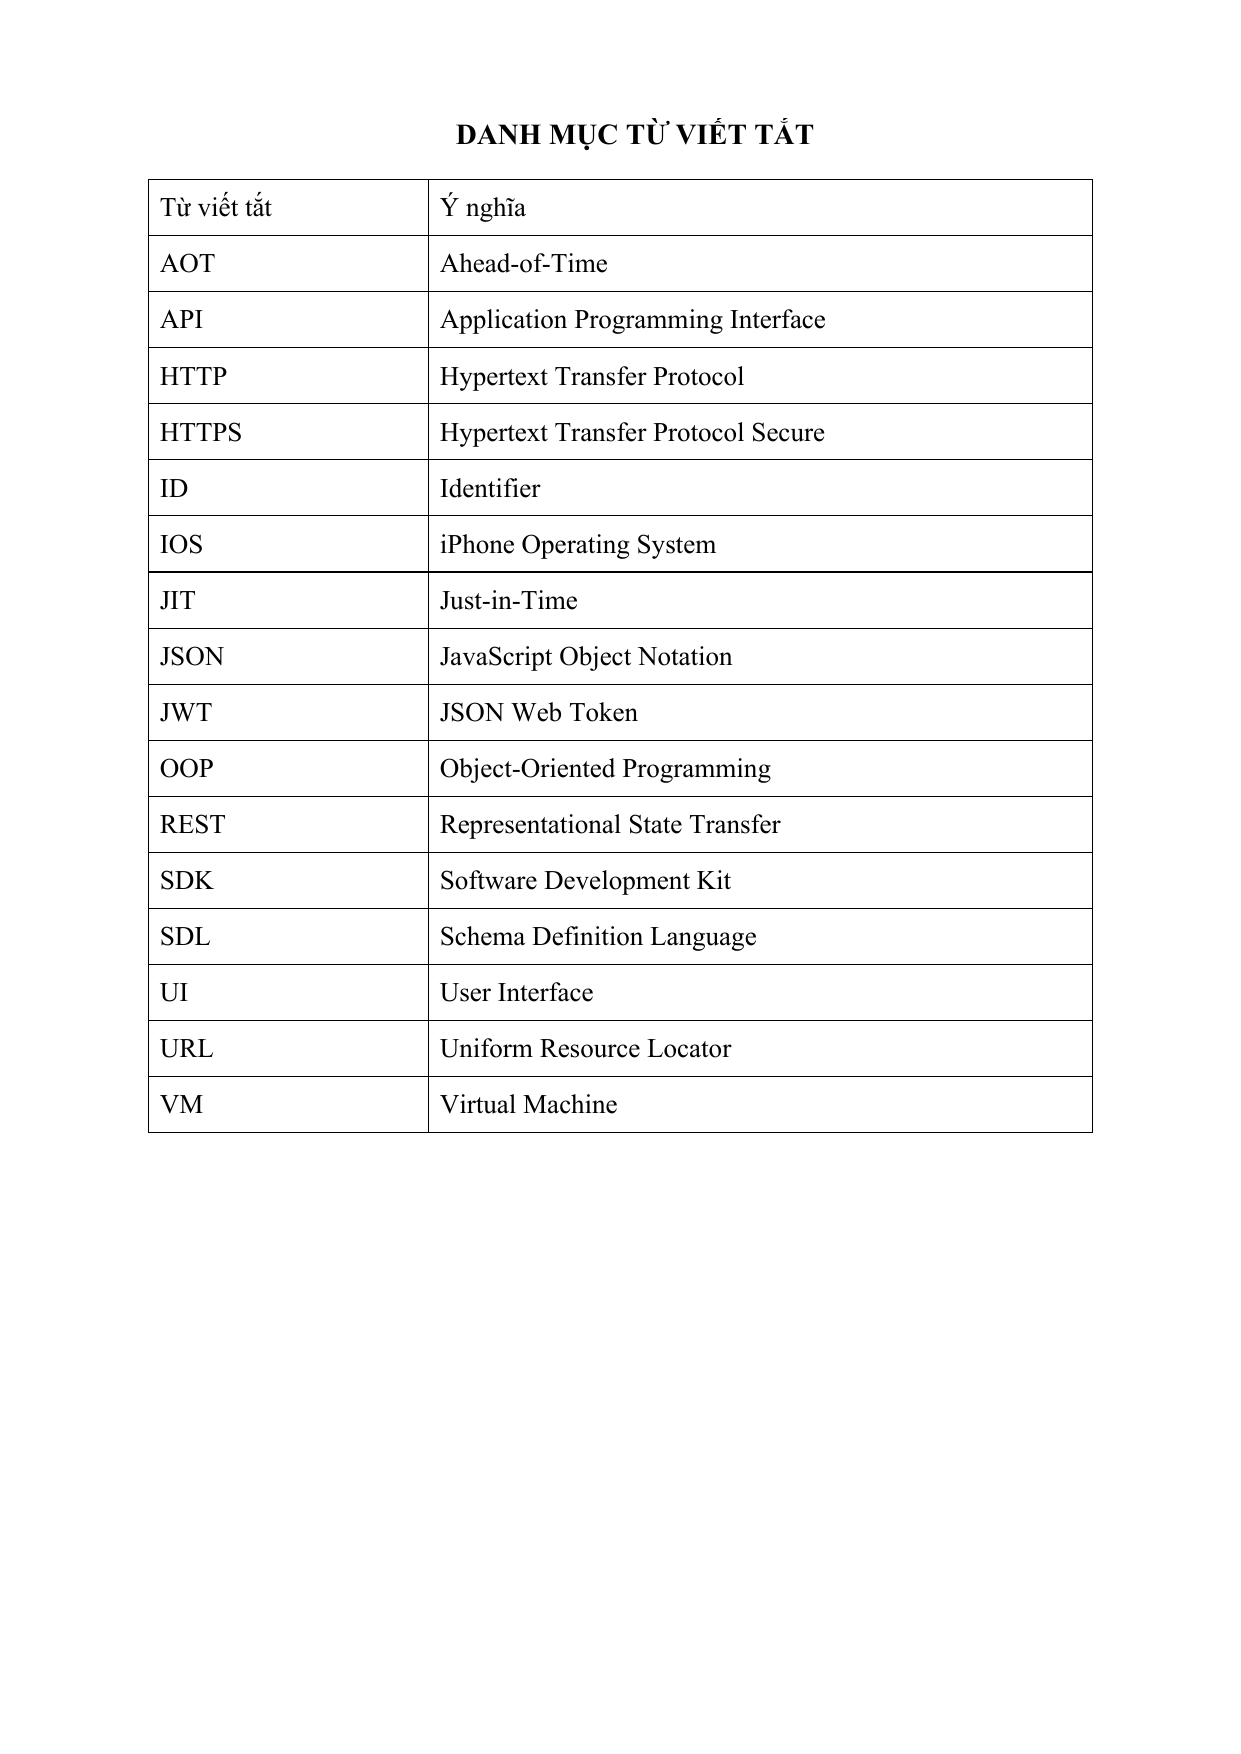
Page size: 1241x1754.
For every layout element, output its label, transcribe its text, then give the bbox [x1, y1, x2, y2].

table_cell HTTPS [149, 404, 428, 459]
table_cell SDL [149, 909, 428, 964]
table_cell OOP [149, 741, 428, 796]
table_cell REST [149, 797, 428, 852]
table_cell URL [149, 1021, 428, 1076]
table_cell HTTP [149, 348, 428, 403]
table_cell iPhone Operating System [429, 516, 1092, 571]
table_cell Object-Oriented Programming [429, 741, 1092, 796]
table_header Ý nghĩa [429, 180, 1092, 235]
table_cell Identifier [429, 460, 1092, 515]
table_cell JIT [149, 573, 428, 627]
table_cell SDK [149, 853, 428, 908]
table_cell Hypertext Transfer Protocol Secure [429, 404, 1092, 459]
table_header Từ viết tắt [149, 180, 428, 235]
table_cell AOT [149, 236, 428, 291]
table_cell JSON [149, 629, 428, 683]
table_cell JWT [149, 685, 428, 739]
table_cell JavaScript Object Notation [429, 629, 1092, 683]
table_cell Ahead-of-Time [429, 236, 1092, 291]
table_cell IOS [149, 516, 428, 571]
table_cell Representational State Transfer [429, 797, 1092, 852]
table_cell User Interface [429, 965, 1092, 1020]
text DANH MỤC TỪ VIẾT TẮT [148, 118, 1122, 150]
table_cell Application Programming Interface [429, 292, 1092, 347]
table_cell Schema Definition Language [429, 909, 1092, 964]
table_cell API [149, 292, 428, 347]
table_cell Uniform Resource Locator [429, 1021, 1092, 1076]
table_cell Hypertext Transfer Protocol [429, 348, 1092, 403]
table_cell Virtual Machine [429, 1077, 1092, 1132]
table_cell Just-in-Time [429, 573, 1092, 627]
table_cell Software Development Kit [429, 853, 1092, 908]
table_cell JSON Web Token [429, 685, 1092, 739]
table_cell UI [149, 965, 428, 1020]
table_cell VM [149, 1077, 428, 1132]
table_cell ID [149, 460, 428, 515]
